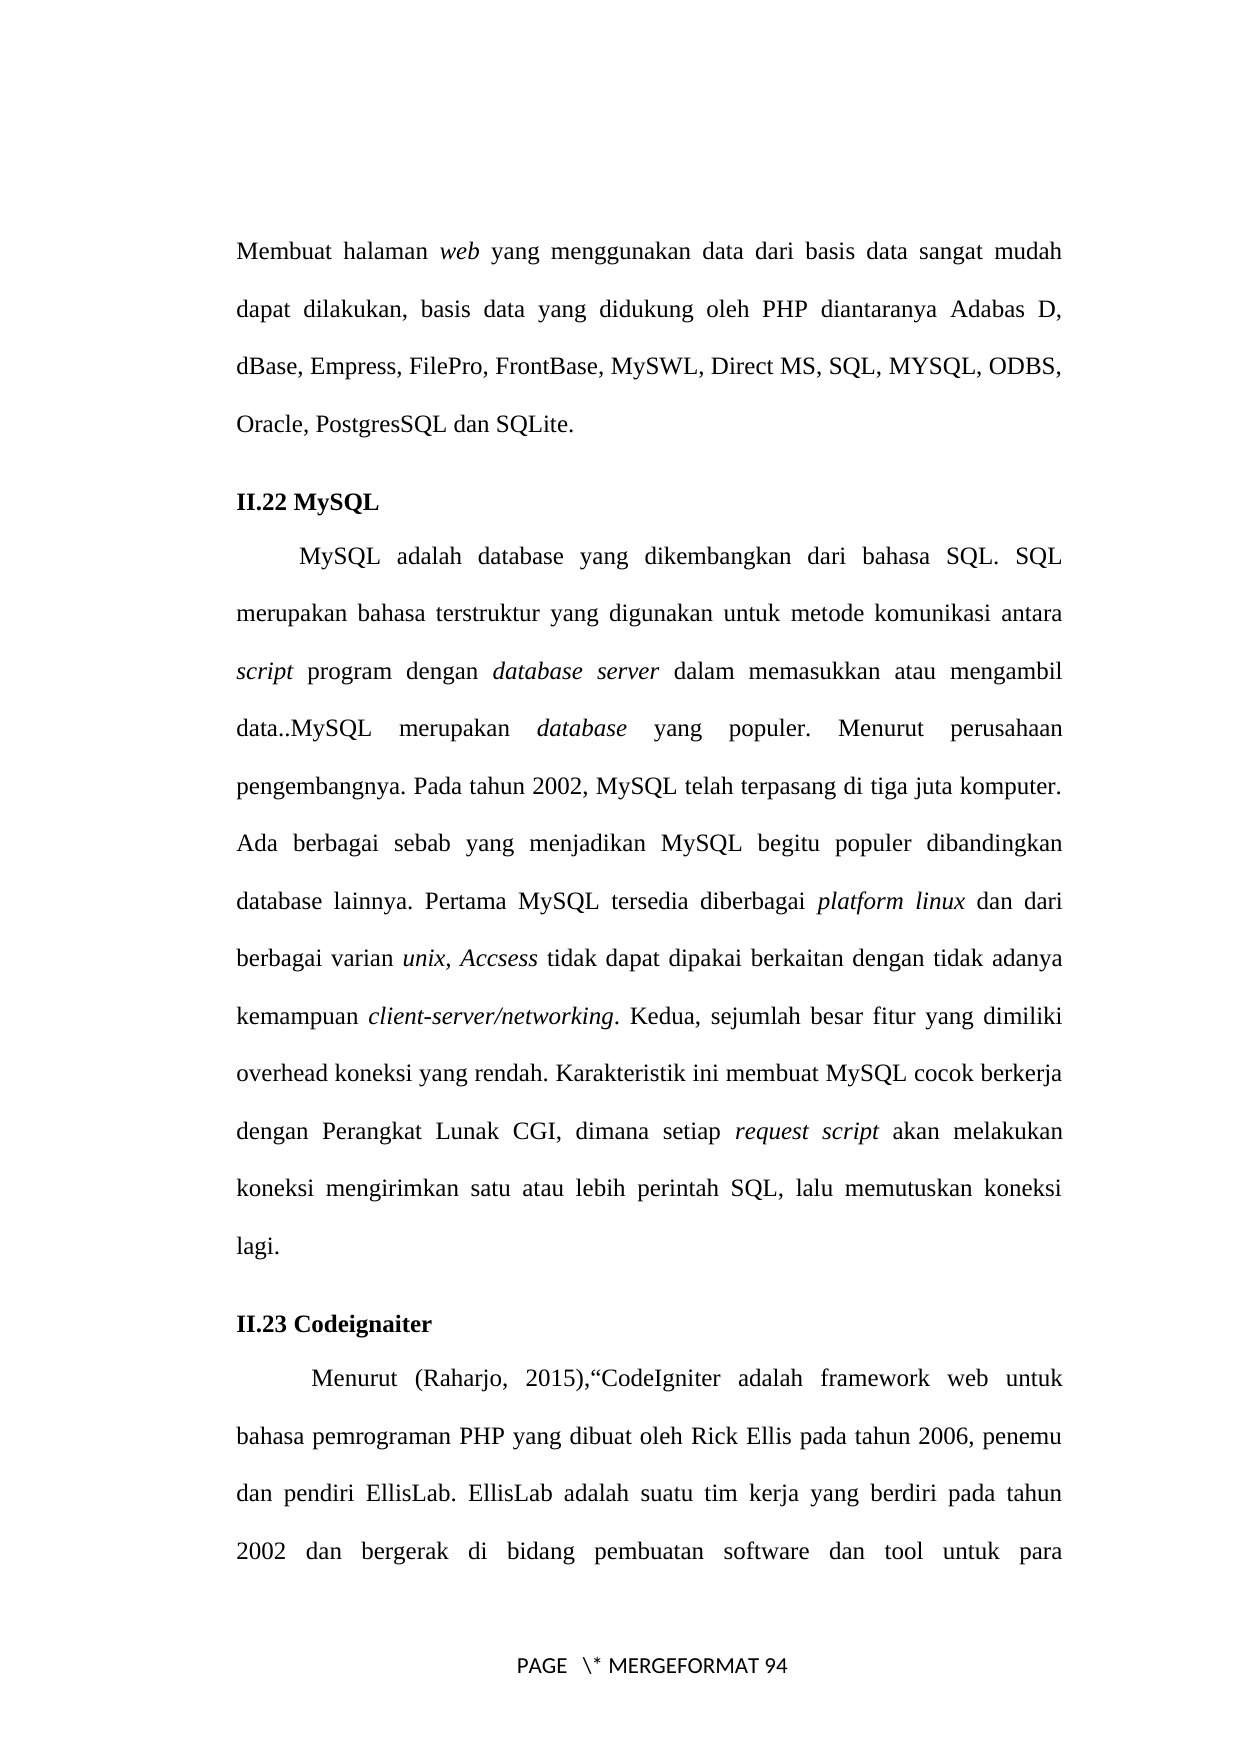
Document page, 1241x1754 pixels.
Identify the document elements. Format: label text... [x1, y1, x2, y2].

subtitle MySQL [236, 487, 1063, 516]
text MySQL adalah database yang dikembangkan dari bahasa SQL. SQL merupakan bahasa terstruktur yang digunakan untuk metode komunikasi antara script program dengan database server dalam memasukkan atau mengambil data..MySQL merupakan database yang populer. Menurut perusahaan pengembangnya. Pada tahun 2002, MySQL telah terpasang di tiga juta komputer. Ada berbagai sebab yang menjadikan MySQL begitu populer dibandingkan database lainnya. Pertama MySQL tersedia diberbagai platform linux dan dari berbagai varian unix, Accsess tidak dapat dipakai berkaitan dengan tidak adanya kemampuan client-server/networking. Kedua, sejumlah besar fitur yang dimiliki overhead koneksi yang rendah. Karakteristik ini membuat MySQL cocok berkerja dengan Perangkat Lunak CGI, dimana setiap request script akan melakukan koneksi mengirimkan satu atau lebih perintah SQL, lalu memutuskan koneksi lagi. [236, 541, 1063, 1259]
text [236, 236, 1063, 437]
subtitle Codeignaiter [236, 1309, 1063, 1338]
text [236, 1363, 1063, 1564]
